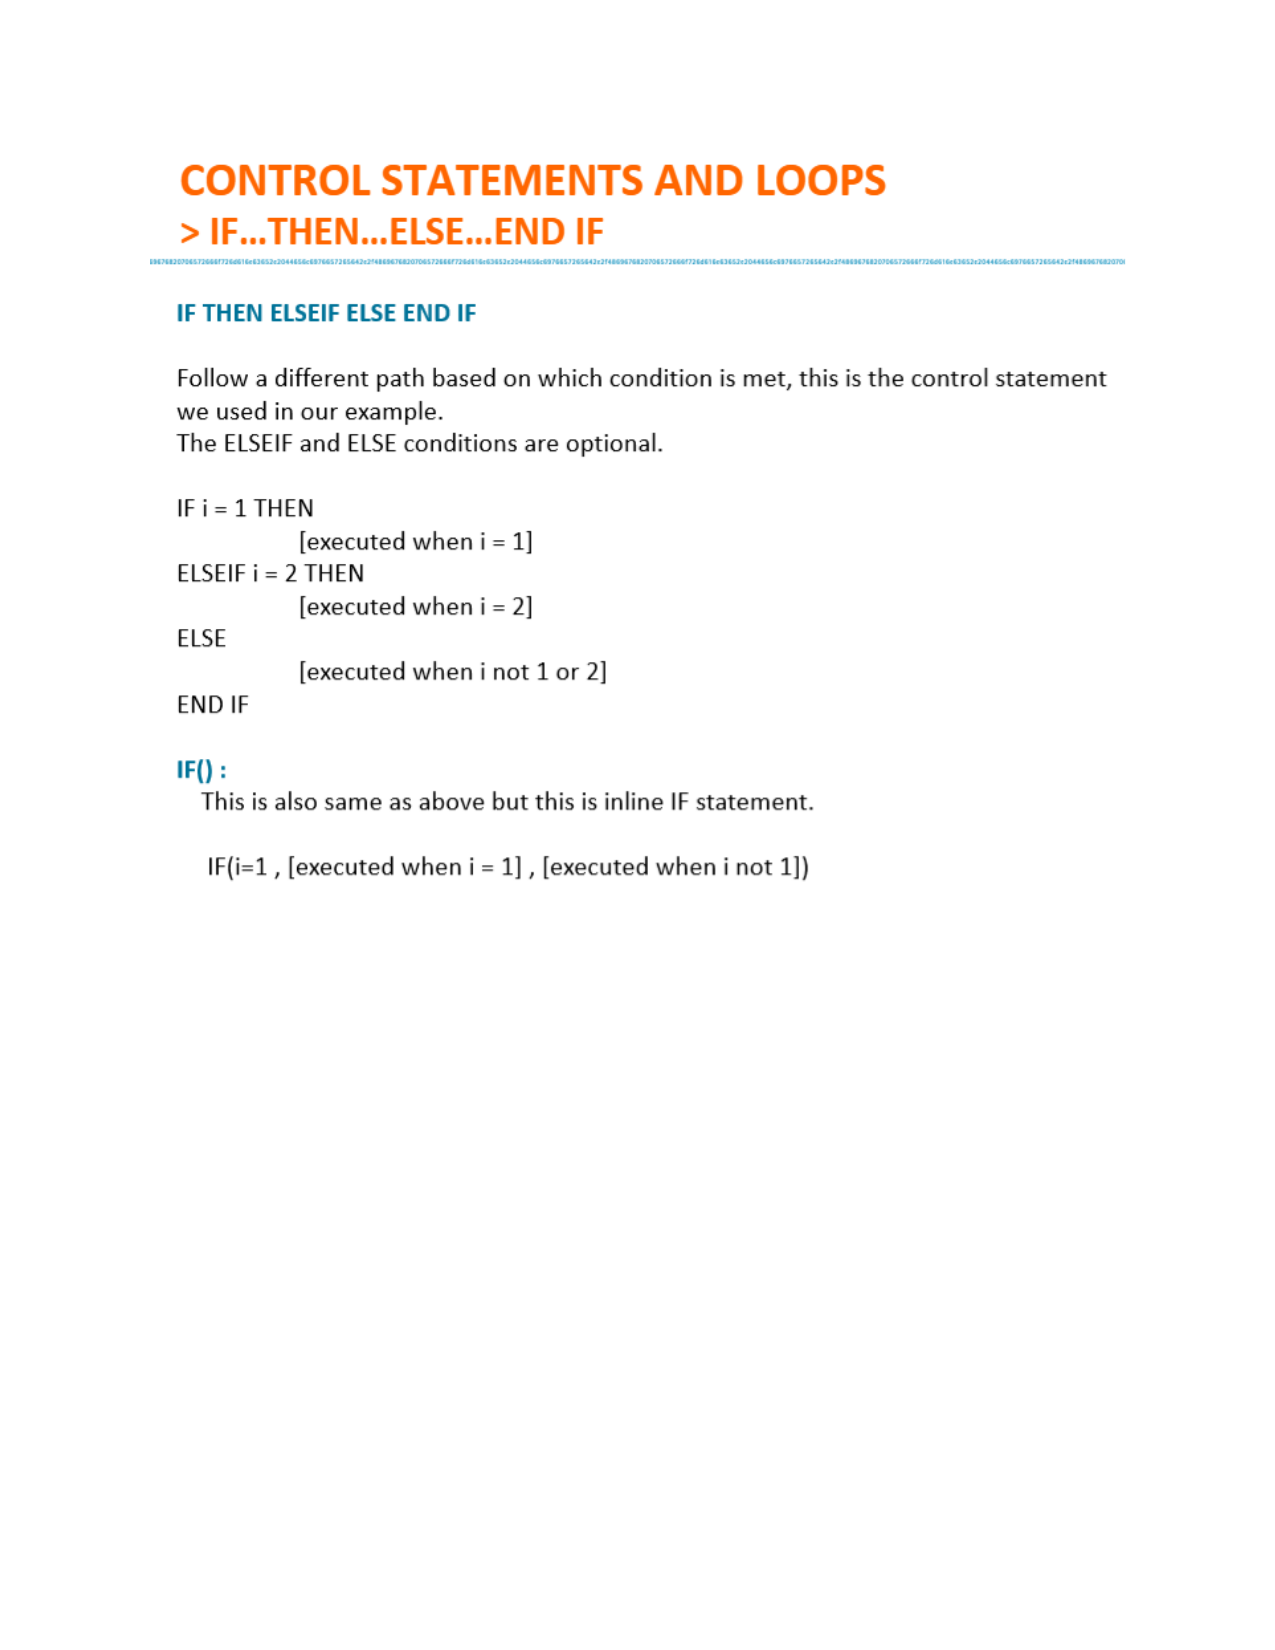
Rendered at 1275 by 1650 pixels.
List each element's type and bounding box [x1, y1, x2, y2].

picture [150, 150, 1125, 896]
